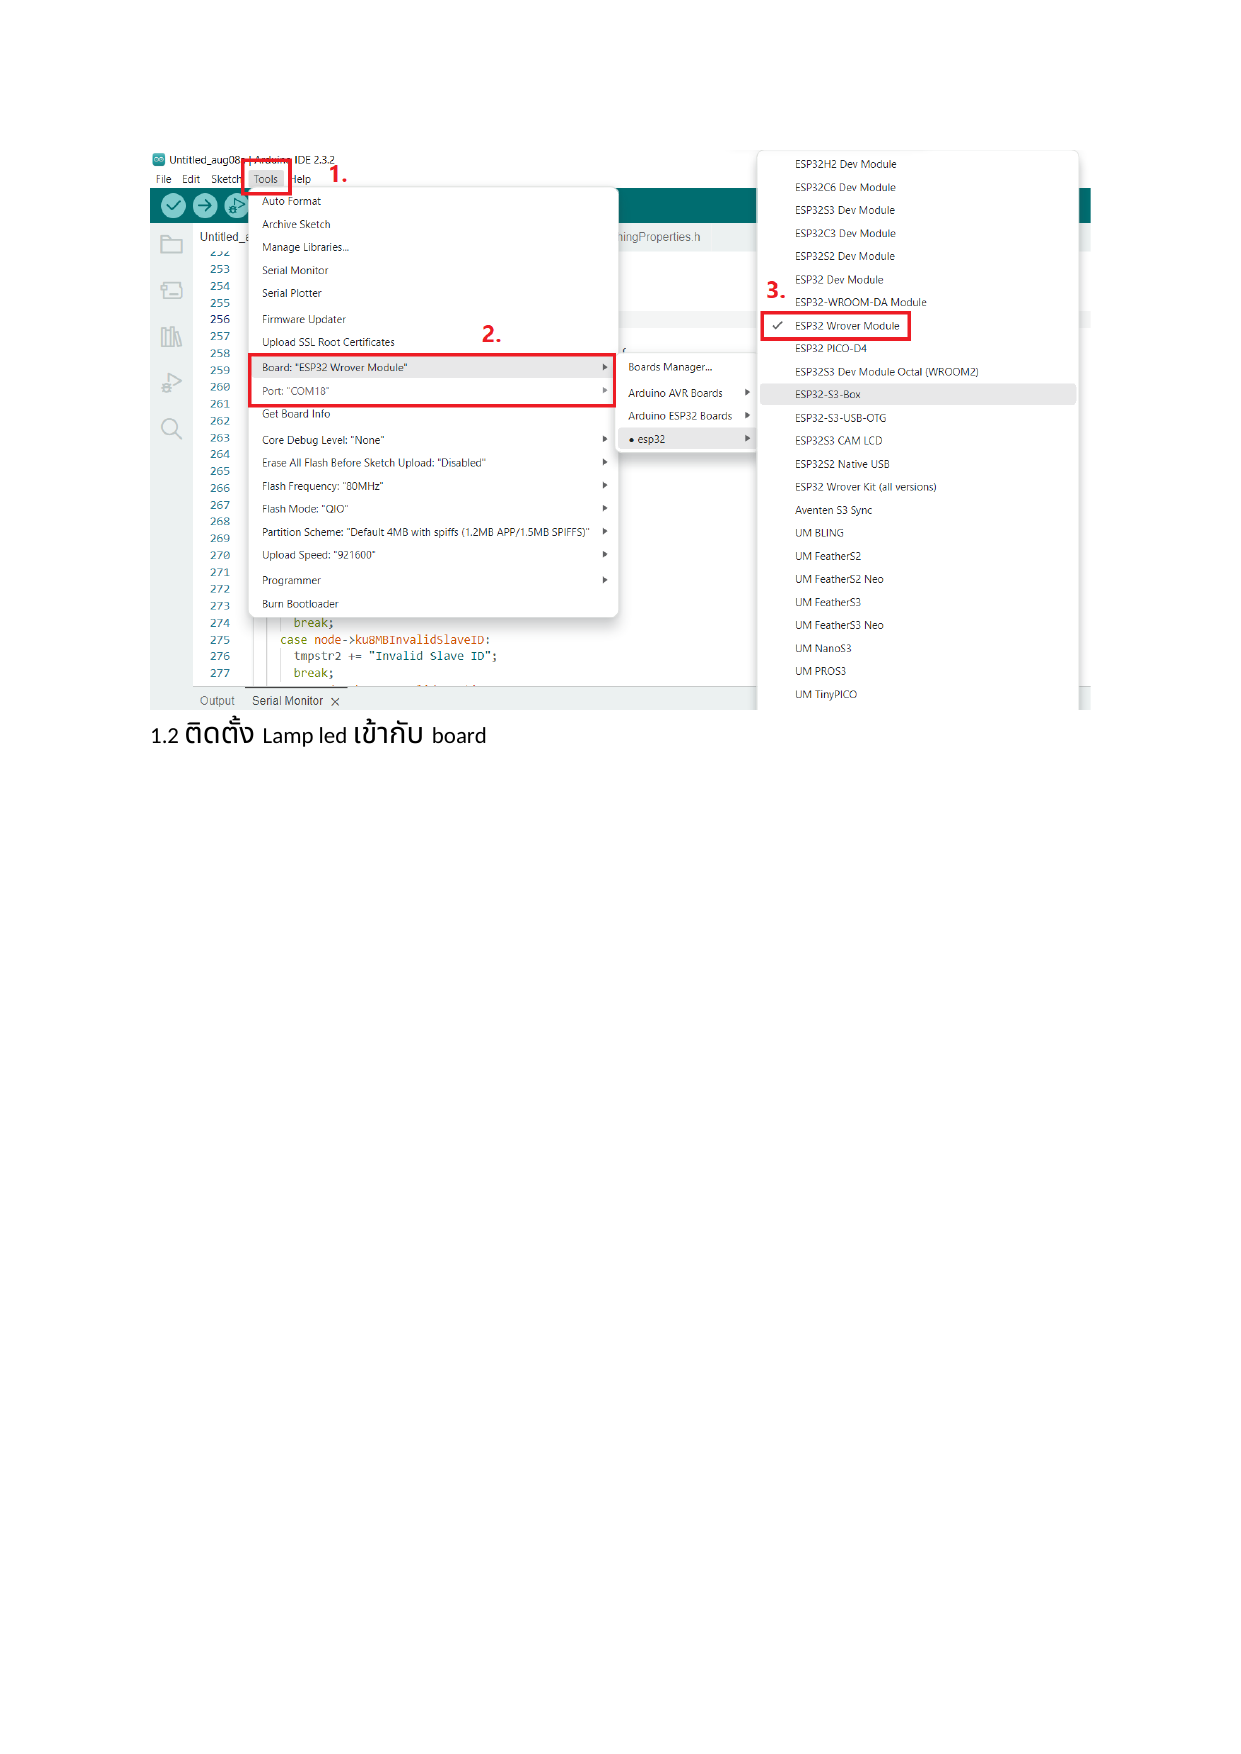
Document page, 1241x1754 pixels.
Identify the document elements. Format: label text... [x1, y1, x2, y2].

picture [150, 150, 1091, 710]
text 1.2 ติดตั้ง Lamp led เข้ากับ board [150, 710, 1090, 757]
